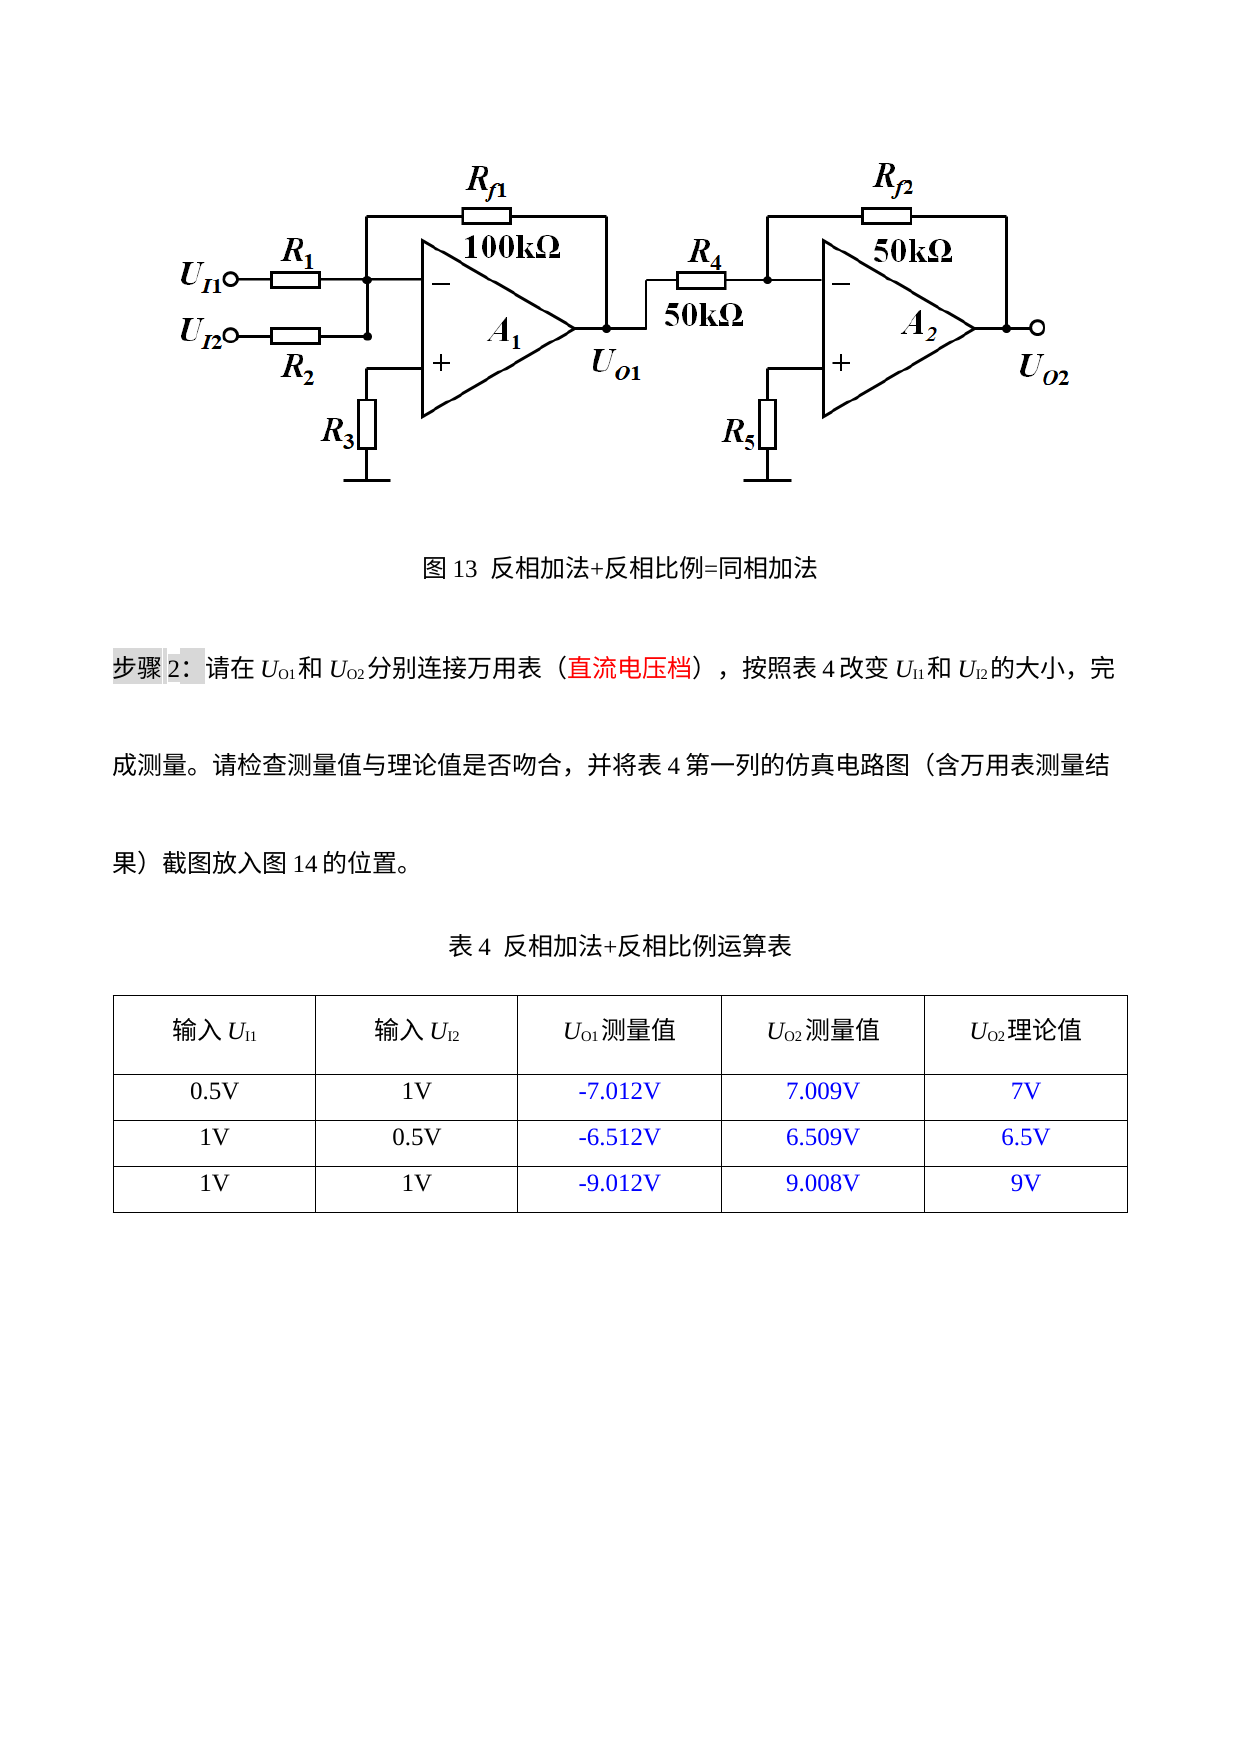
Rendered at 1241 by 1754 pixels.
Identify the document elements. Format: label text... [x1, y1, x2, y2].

table_cell 1V [316, 1167, 517, 1212]
table_cell 6.5V [925, 1121, 1127, 1166]
table_cell 1V [316, 1075, 517, 1119]
table_header UO1测量值 [518, 996, 721, 1073]
table_cell 7V [925, 1075, 1127, 1119]
picture [170, 162, 1071, 491]
text 步骤2：请在UO1和UO2分别连接万用表（直流电压档），按照表4改变UI1和UI2的大小，完成测量。请检查测量值与理论值是否吻合，并将表4第一列的仿真电路图（含万用表测量结果）截图放入图14的位置。 [112, 634, 1128, 894]
table_cell 7.009V [722, 1075, 924, 1119]
table_header UO2测量值 [722, 996, 924, 1073]
table_header UO2理论值 [925, 996, 1127, 1073]
table_header 输入UI1 [114, 996, 315, 1073]
table_cell 9.008V [722, 1167, 924, 1212]
table_cell 6.509V [722, 1121, 924, 1166]
table_cell 0.5V [316, 1121, 517, 1166]
table_header 输入UI2 [316, 996, 517, 1073]
table_cell -7.012V [518, 1075, 721, 1119]
table_cell -6.512V [518, 1121, 721, 1166]
table_cell 0.5V [114, 1075, 315, 1119]
text 图13 反相加法+反相比例=同相加法 [112, 534, 1128, 599]
table_cell 9V [925, 1167, 1127, 1212]
table_cell -9.012V [518, 1167, 721, 1212]
table_cell 1V [114, 1121, 315, 1166]
table_cell 1V [114, 1167, 315, 1212]
text 表4 反相加法+反相比例运算表 [112, 912, 1128, 977]
